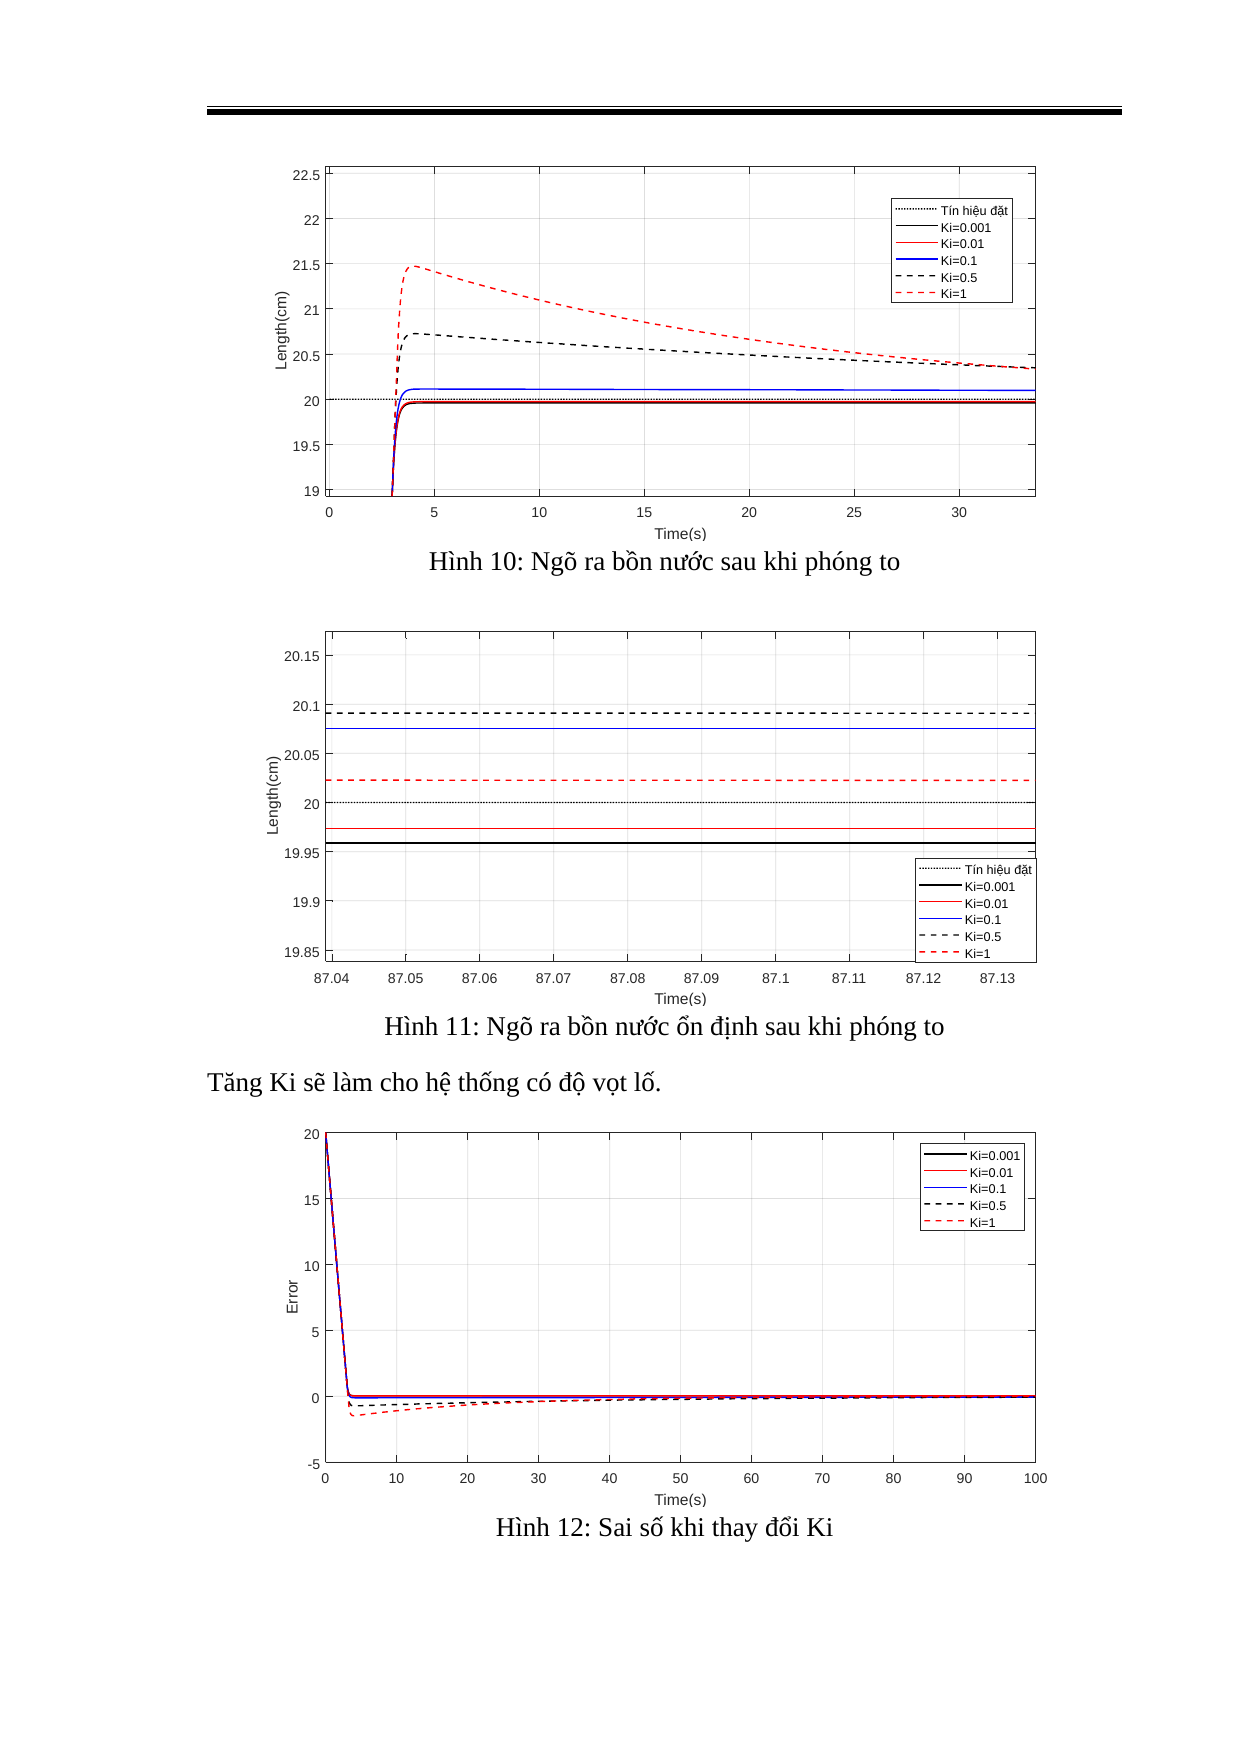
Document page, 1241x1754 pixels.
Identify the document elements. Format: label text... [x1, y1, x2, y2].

text Hình 12: Sai số khi thay đổi Ki [207, 1511, 1122, 1542]
text Hình 10: Ngõ ra bồn nước sau khi phóng to [207, 545, 1122, 576]
text Hình 11: Ngõ ra bồn nước ổn định sau khi phóng to [207, 1010, 1122, 1041]
text Tăng Ki sẽ làm cho hệ thống có độ vọt lố. [207, 1066, 1122, 1098]
